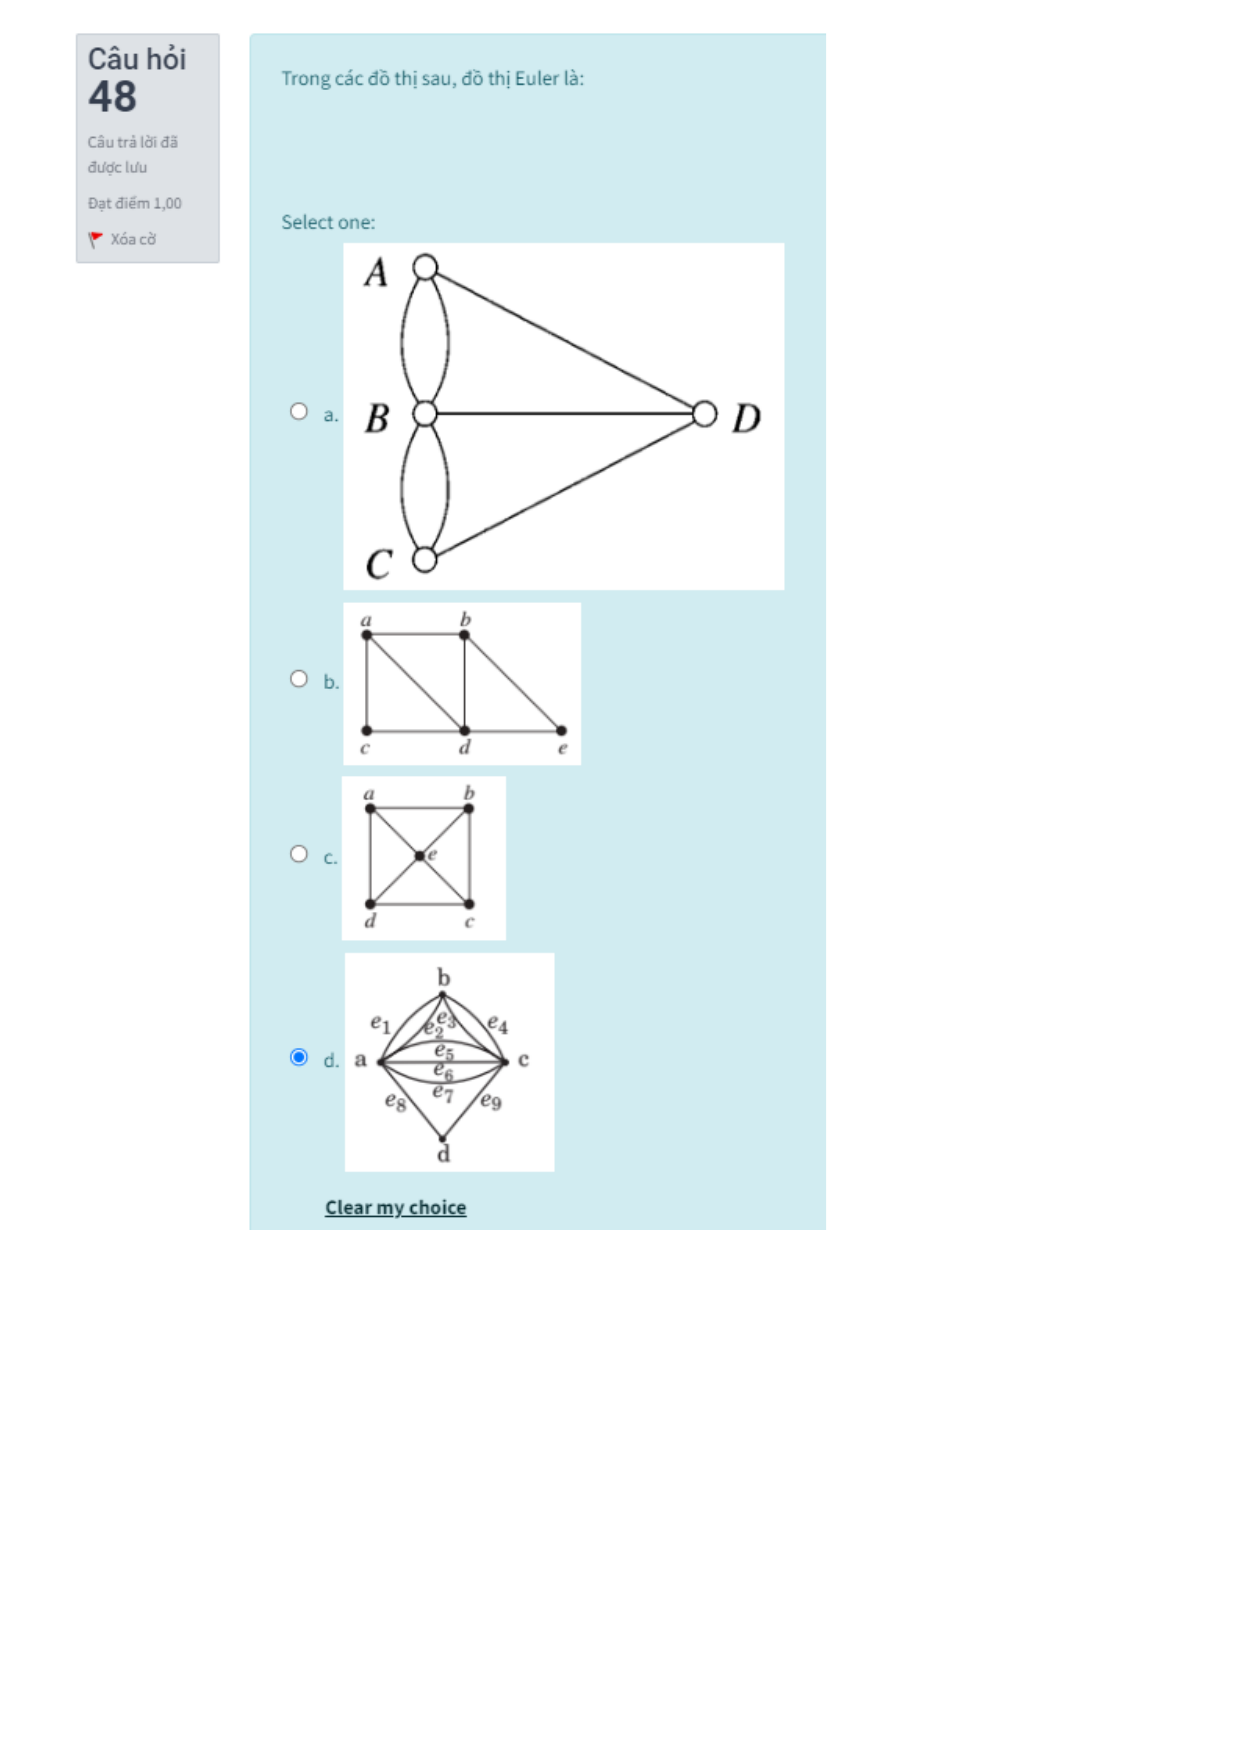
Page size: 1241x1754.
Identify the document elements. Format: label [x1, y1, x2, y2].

picture [59, 29, 827, 1230]
